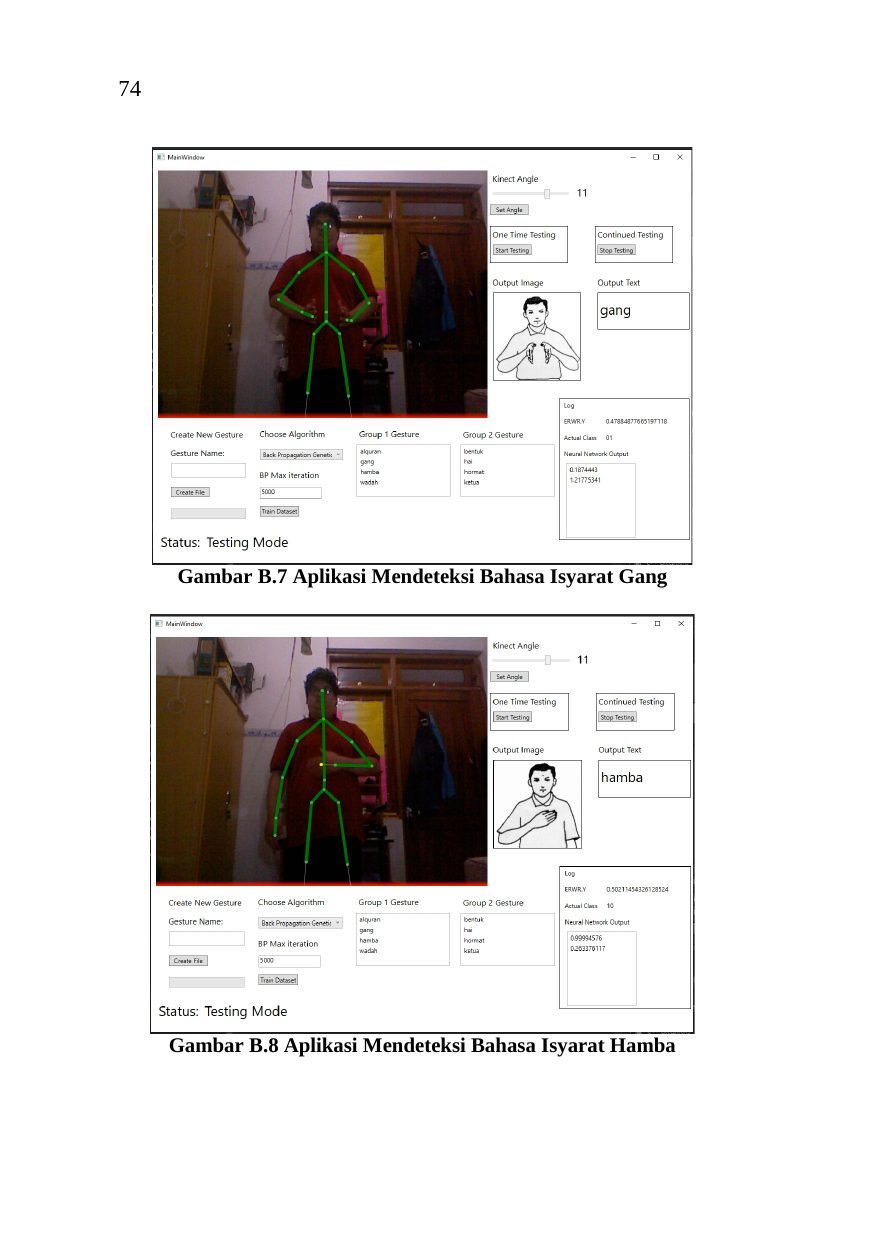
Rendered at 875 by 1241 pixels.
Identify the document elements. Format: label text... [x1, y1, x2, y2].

picture [152, 147, 693, 565]
picture [150, 614, 695, 1034]
list Gambar B.7 Aplikasi Mendeteksi Bahasa Isyarat Gang [118, 564, 726, 588]
list Gambar B.8 Aplikasi Mendeteksi Bahasa Isyarat Hamba [118, 1033, 726, 1057]
